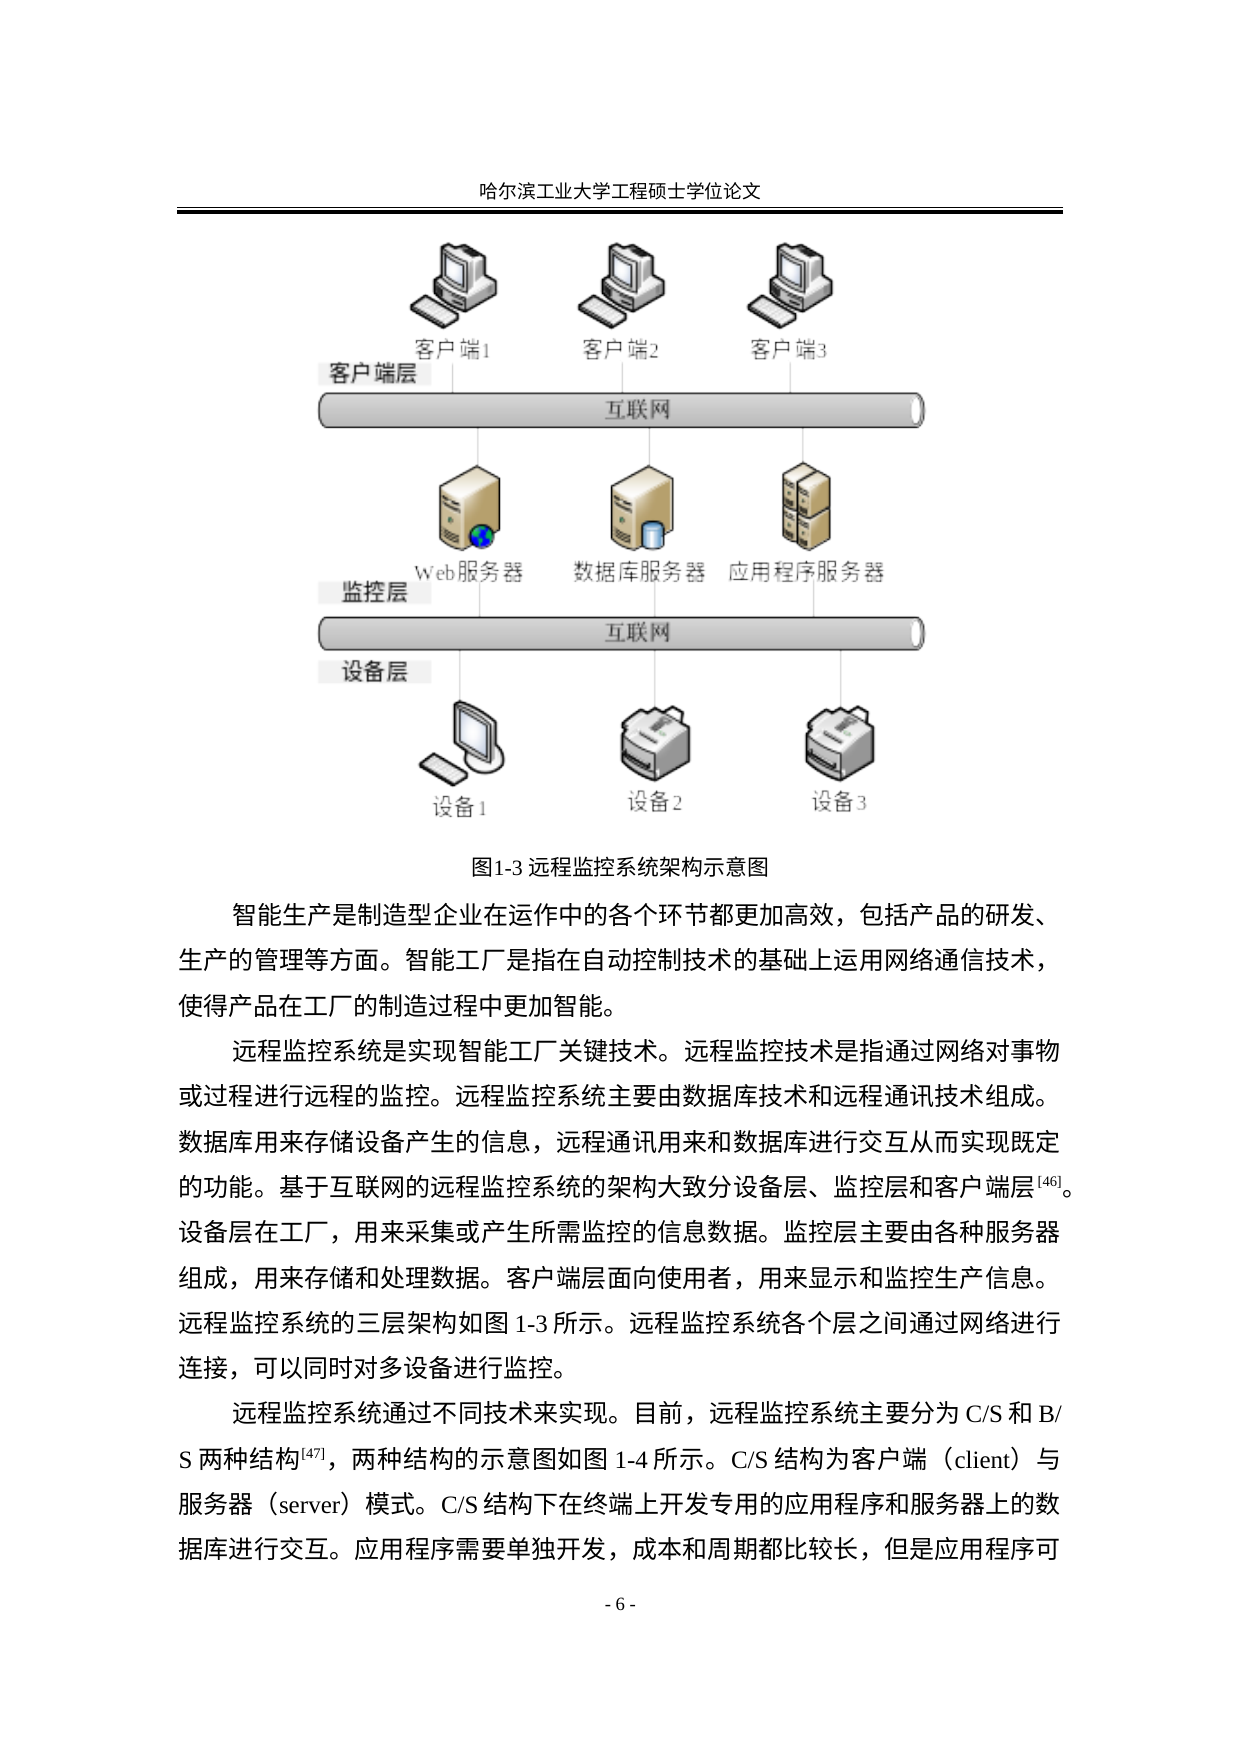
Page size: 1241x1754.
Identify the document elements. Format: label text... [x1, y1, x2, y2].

text 图1-3 远程监控系统架构示意图 [178, 849, 1062, 881]
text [178, 1394, 1062, 1566]
text 远程监控系统是实现智能工厂关键技术。远程监控技术是指通过网络对事物或过程进行远程的监控。远程监控系统主要由数据库技术和远程通讯技术组成。数据库用来存储设备产生的信息，远程通讯用来和数据库进行交互从而实现既定的功能。基于互联网的远程监控系统的架构大致分设备层、监控层和客户端层[46]。设备层在工厂，用来采集或产生所需监控的信息数据。监控层主要由各种服务器组成，用来存储和处理数据。客户端层面向使用者，用来显示和监控生产信息。远程监控系统的三层架构如图1-3所示。远程监控系统各个层之间通过网络进行连接，可以同时对多设备进行监控。 [178, 1031, 1062, 1385]
text 智能生产是制造型企业在运作中的各个环节都更加高效，包括产品的研发、生产的管理等方面。智能工厂是指在自动控制技术的基础上运用网络通信技术，使得产品在工厂的制造过程中更加智能。 [178, 896, 1062, 1022]
